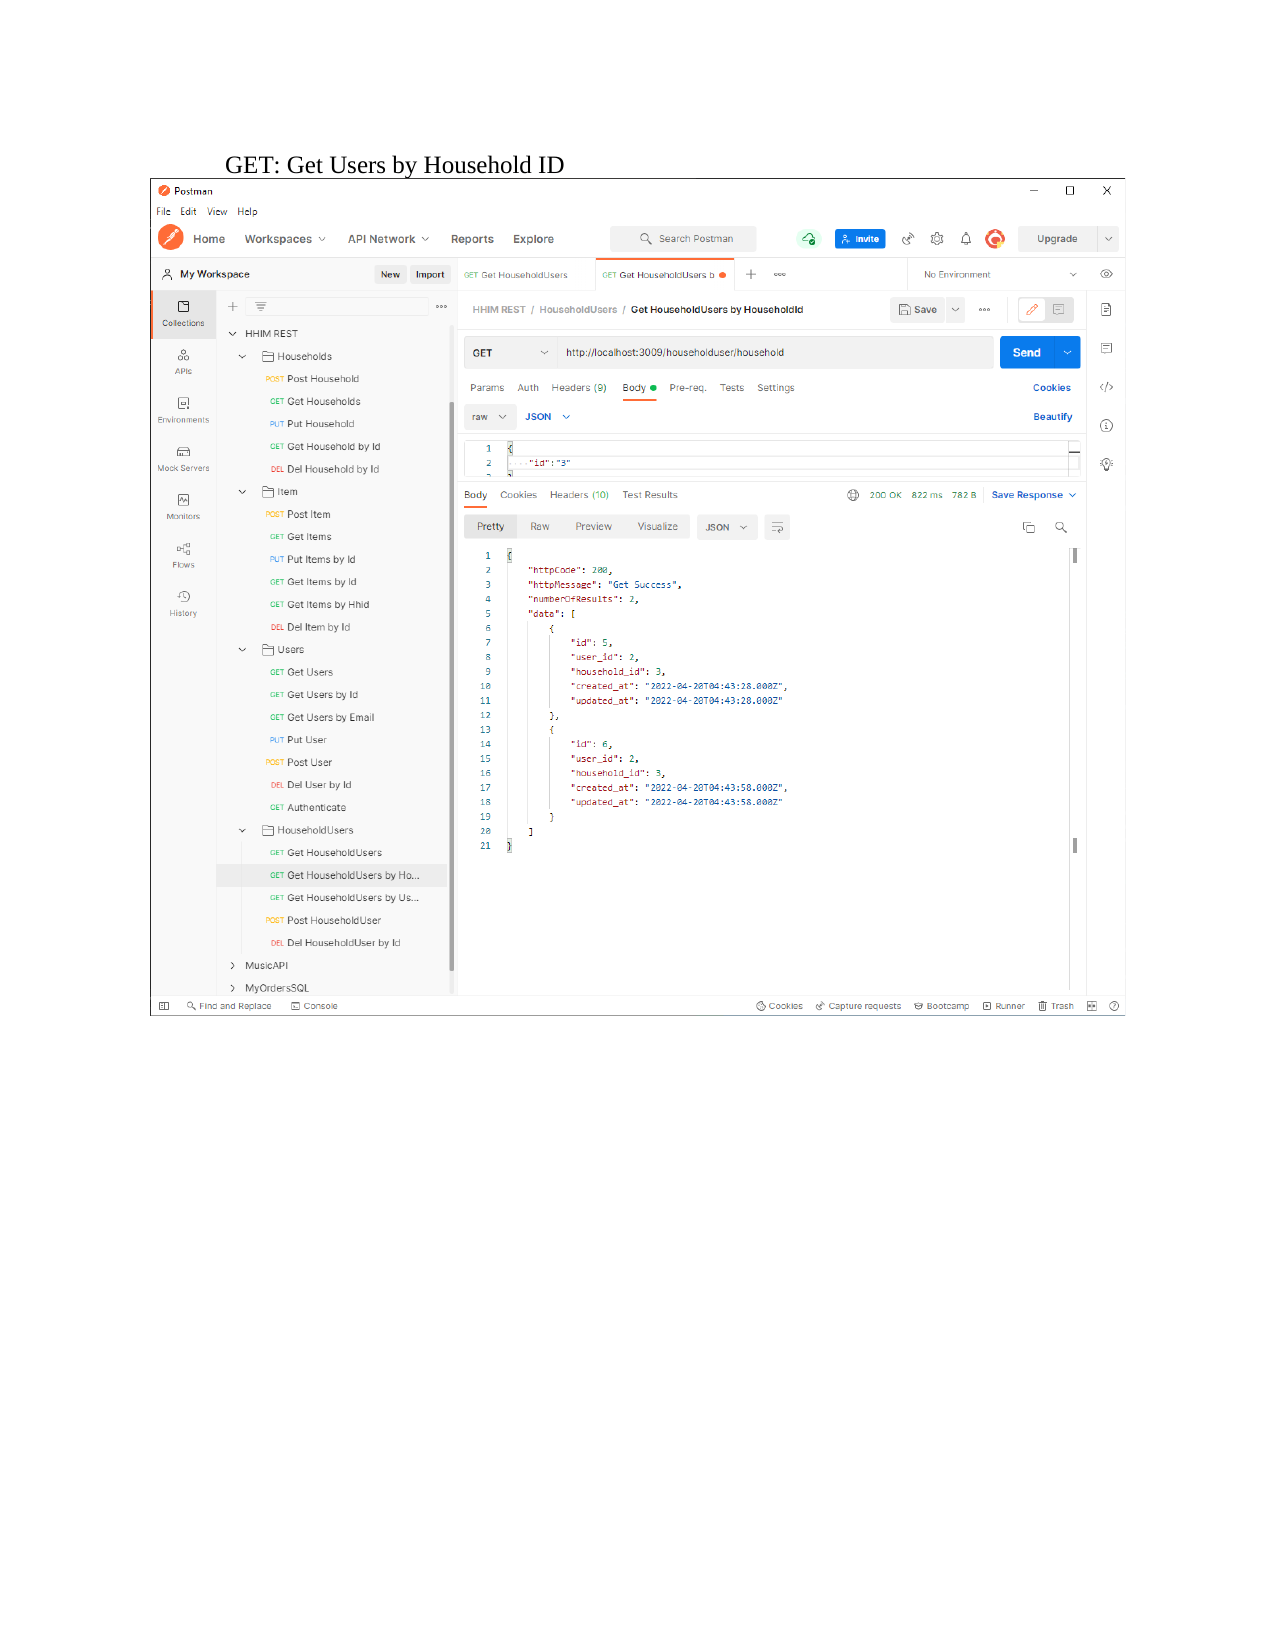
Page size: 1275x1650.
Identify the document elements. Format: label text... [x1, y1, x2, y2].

text GET: Get Users by Household ID [225, 150, 1125, 178]
picture [150, 178, 1125, 1016]
